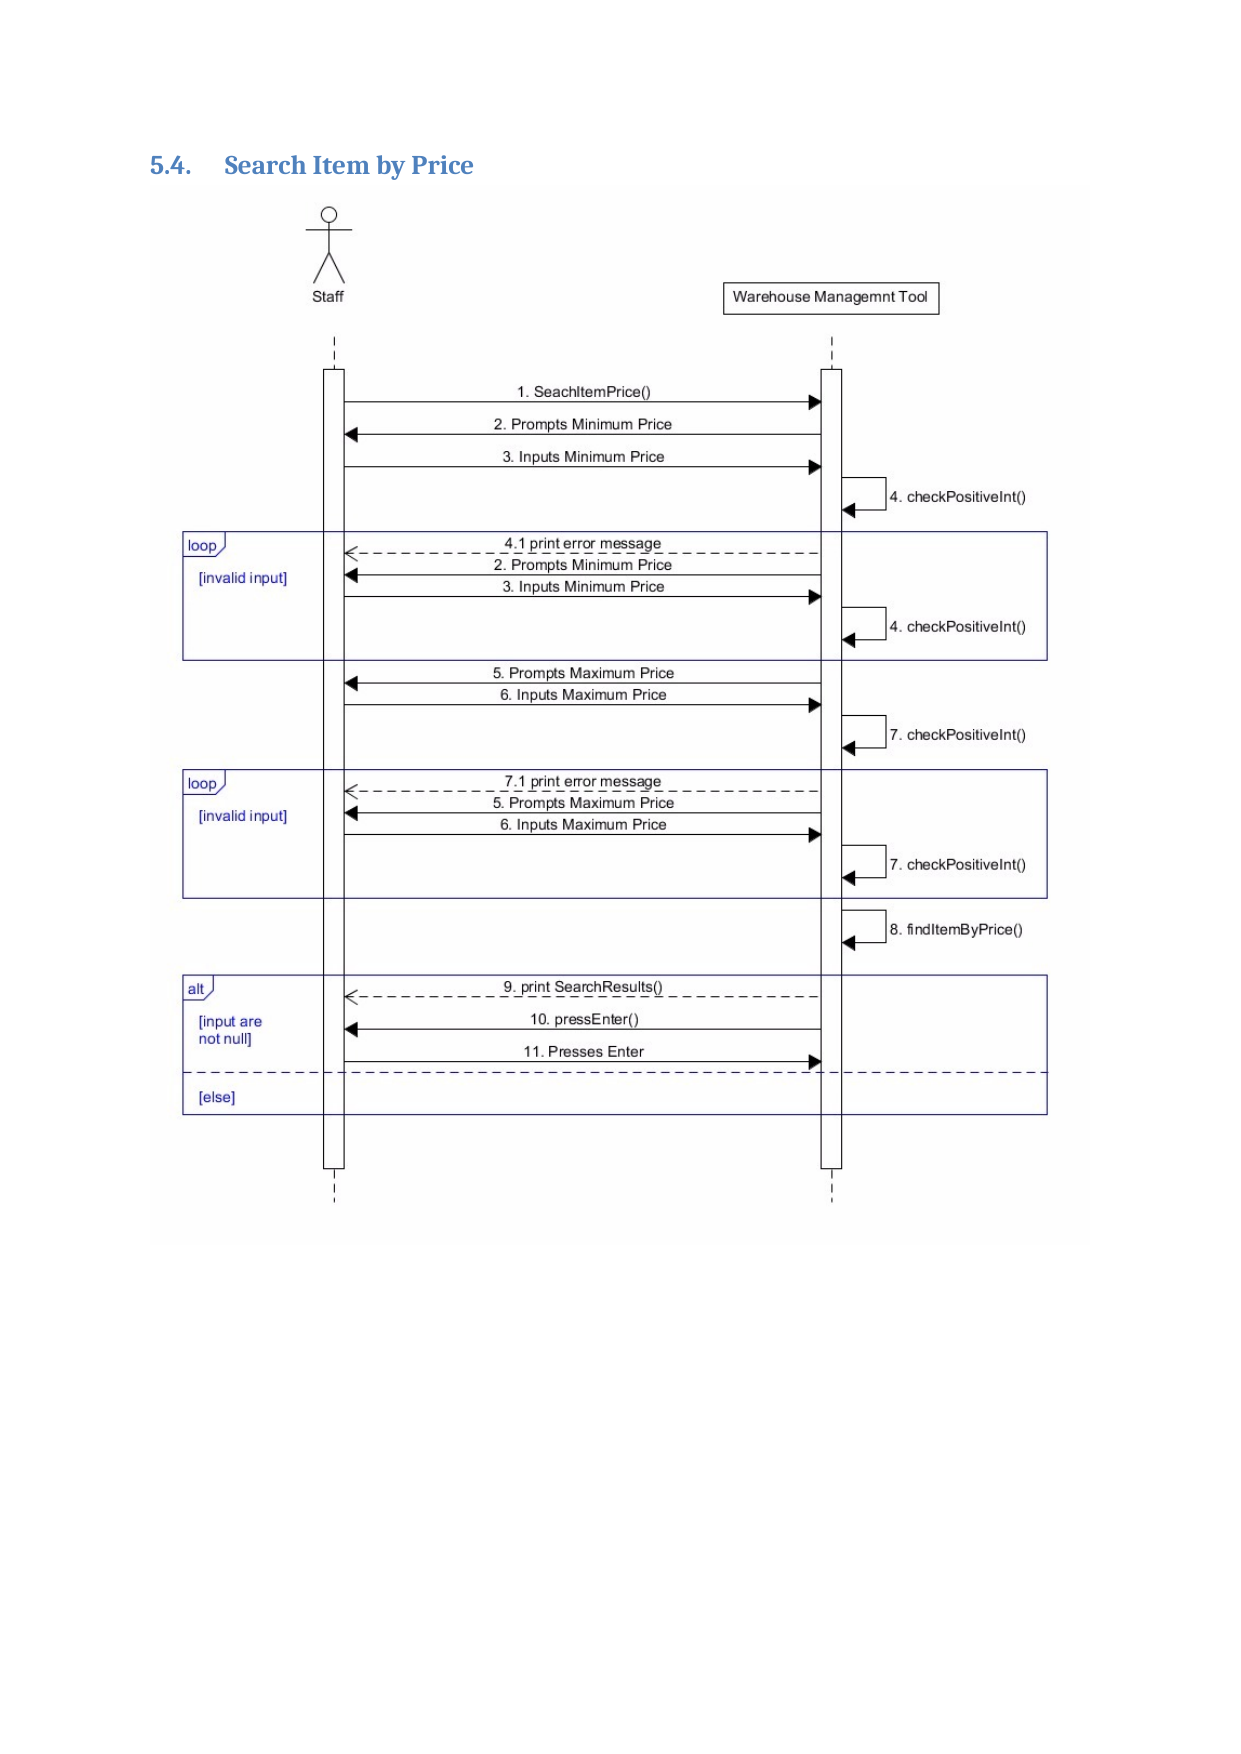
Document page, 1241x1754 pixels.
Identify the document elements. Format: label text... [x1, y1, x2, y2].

picture [150, 185, 1091, 1245]
subtitle 5.4. Search Item by Price [150, 150, 1090, 181]
